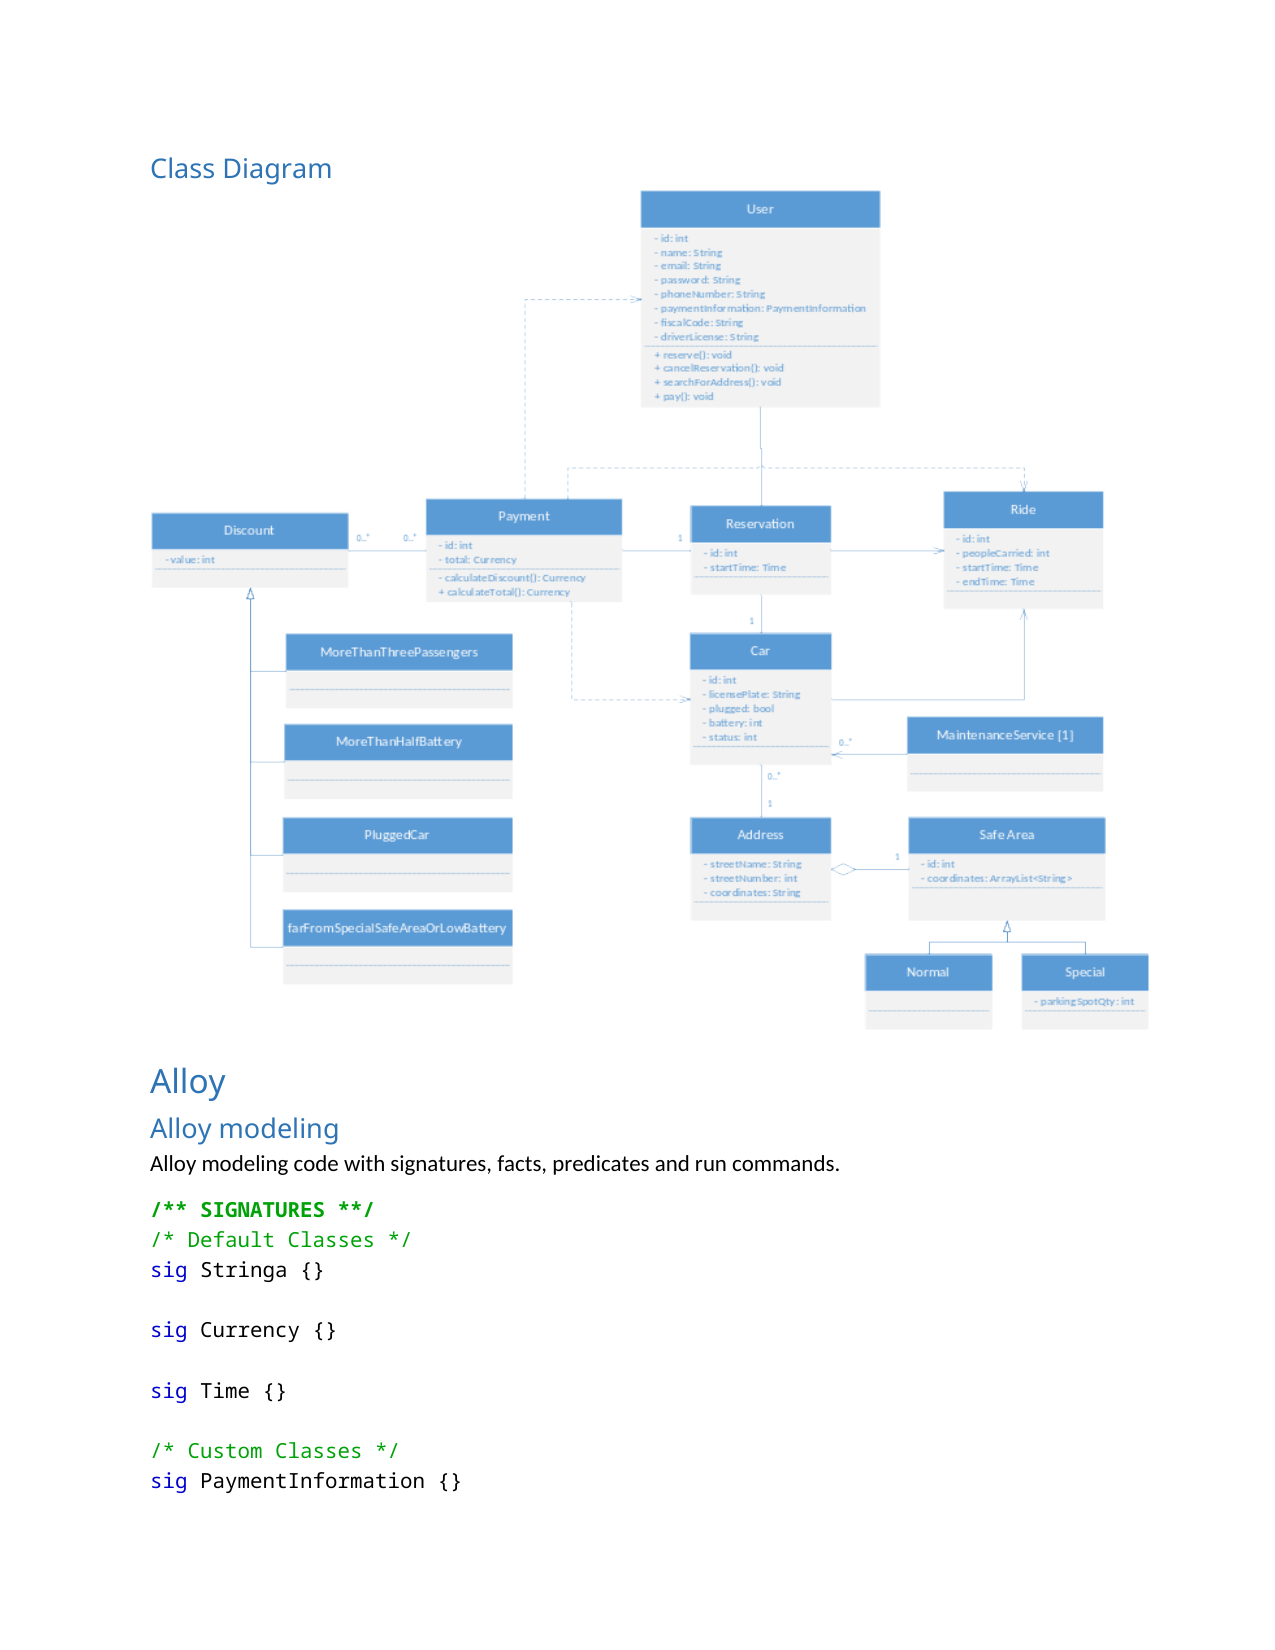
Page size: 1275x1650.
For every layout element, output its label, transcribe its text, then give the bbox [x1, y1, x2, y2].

subtitle Alloy modeling [150, 1110, 1125, 1147]
text /** SIGNATURES **/ [150, 1195, 1125, 1224]
subtitle Class Diagram [150, 150, 1125, 187]
text /* Default Classes */ [150, 1225, 1125, 1254]
text sig Stringa {} [150, 1255, 1125, 1284]
text Alloy modeling code with signatures, facts, predicates and run commands. [150, 1149, 1125, 1177]
text sig Time {} [150, 1376, 1125, 1404]
subtitle Alloy [150, 1057, 1125, 1103]
text sig PaymentInformation {} [150, 1466, 1125, 1494]
text /* Custom Classes */ [150, 1436, 1125, 1464]
text sig Currency {} [150, 1316, 1125, 1344]
